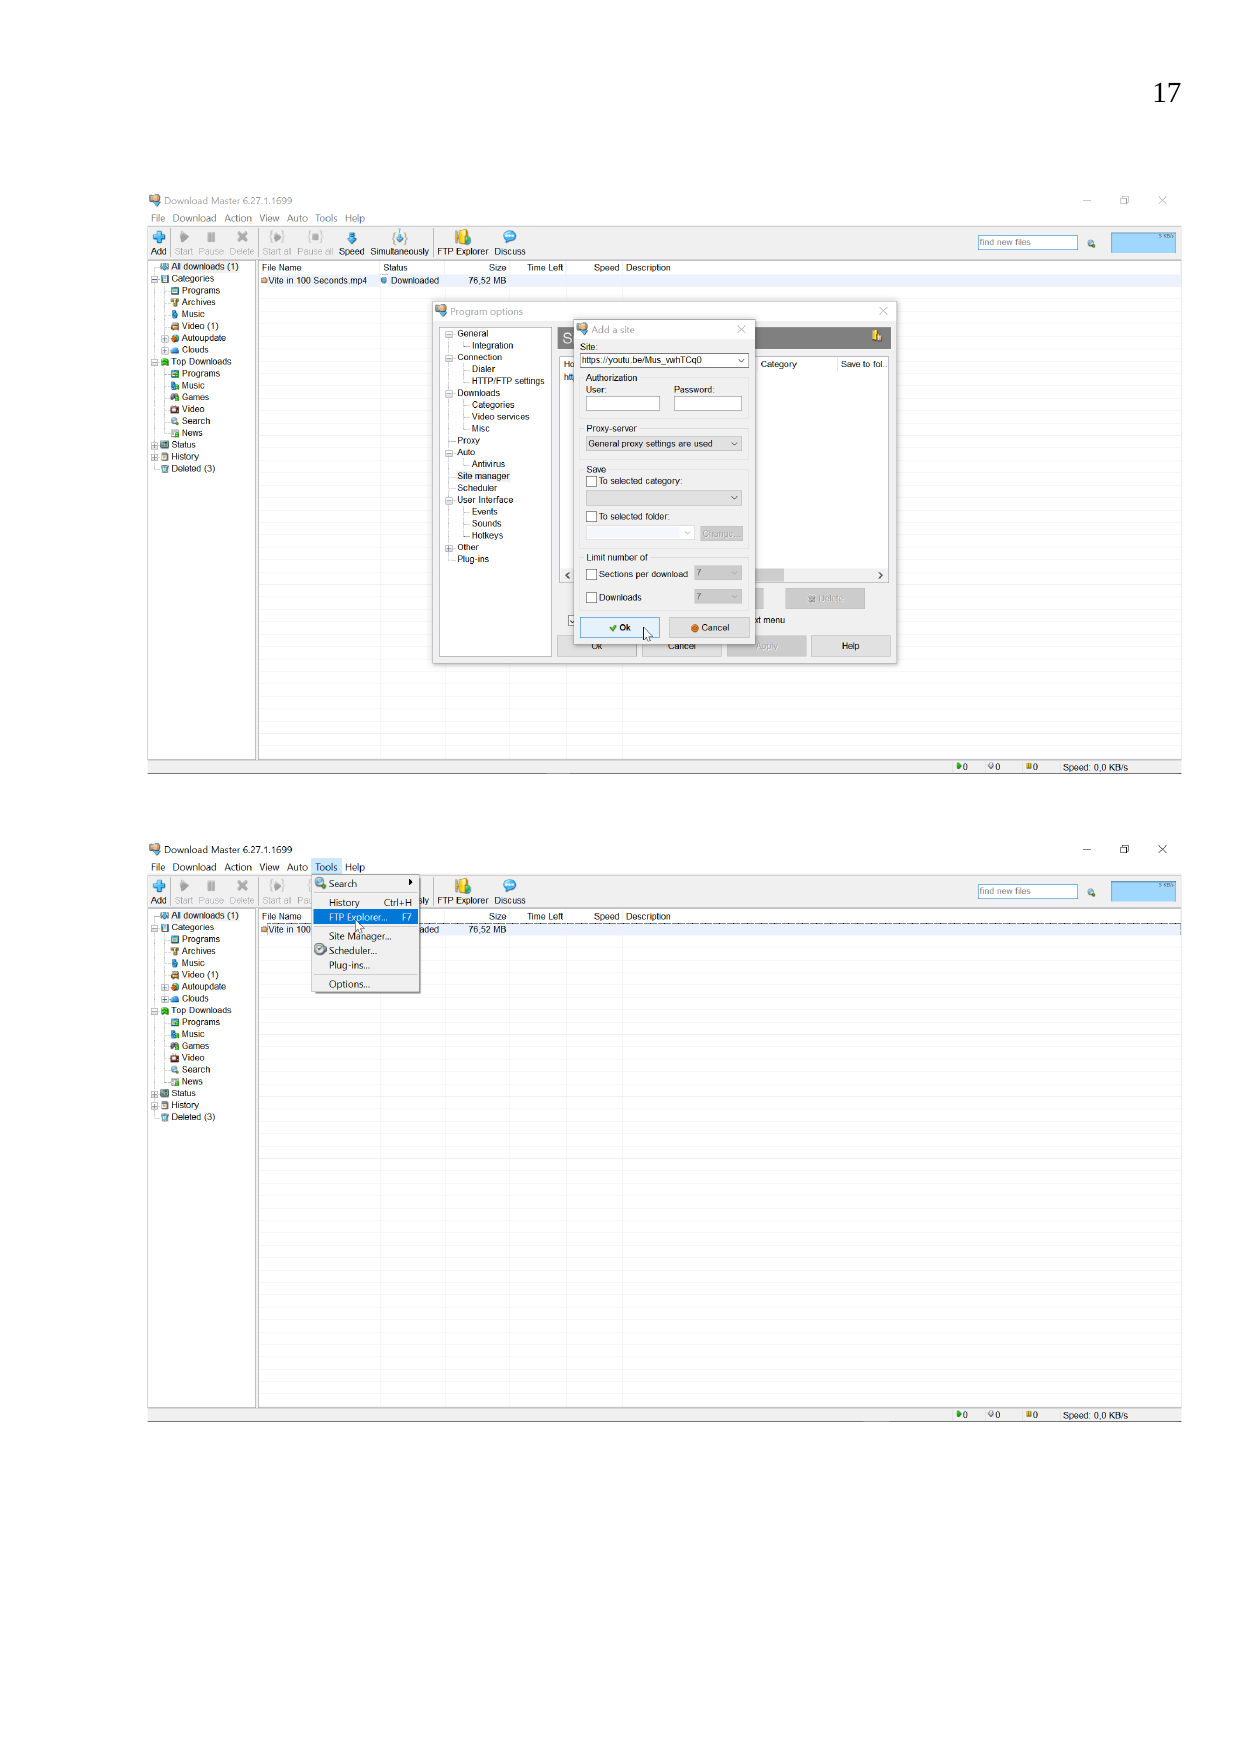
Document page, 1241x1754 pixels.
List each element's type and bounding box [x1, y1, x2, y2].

picture [147, 192, 1182, 774]
picture [147, 840, 1182, 1422]
